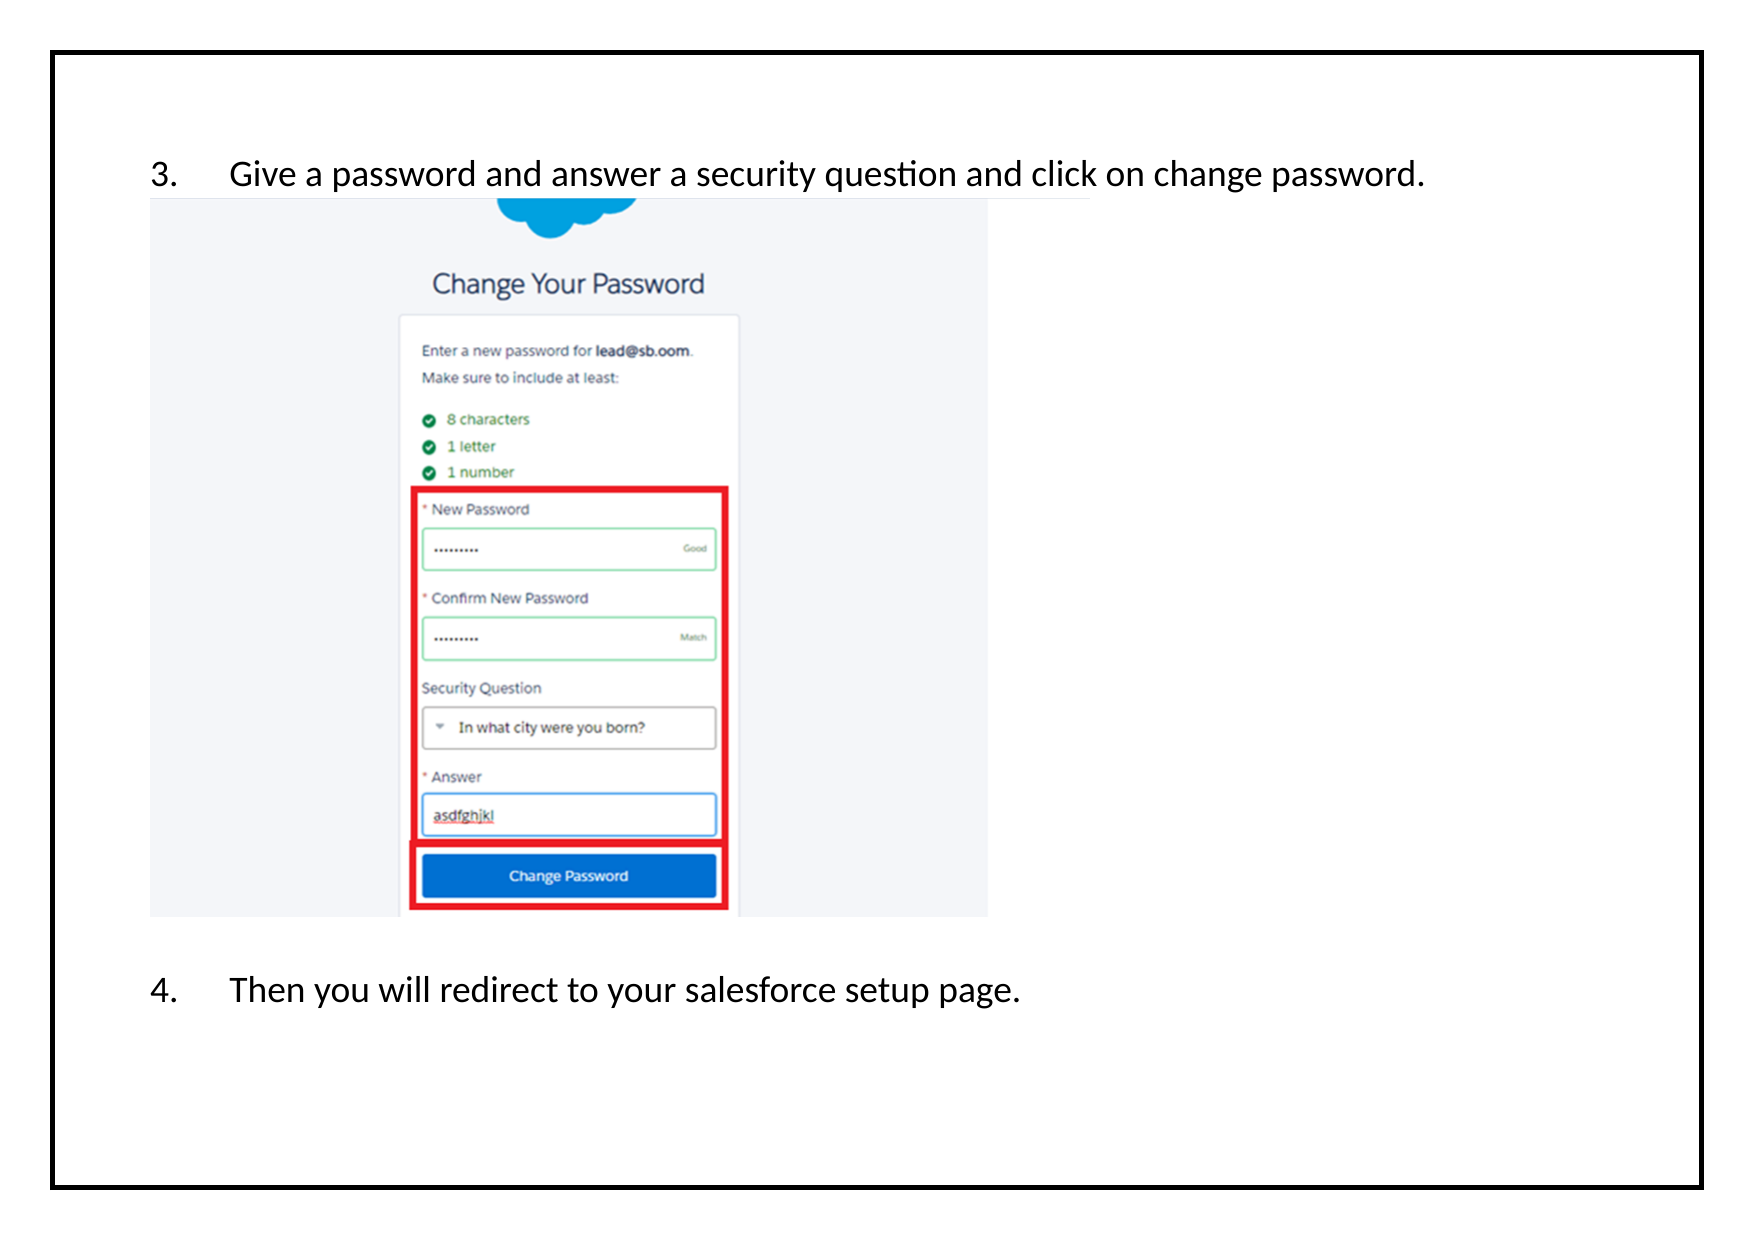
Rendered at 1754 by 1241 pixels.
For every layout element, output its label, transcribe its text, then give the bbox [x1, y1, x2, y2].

text 4. Then you will redirect to your salesforce setup page. [150, 966, 1604, 1012]
picture [150, 198, 1090, 917]
